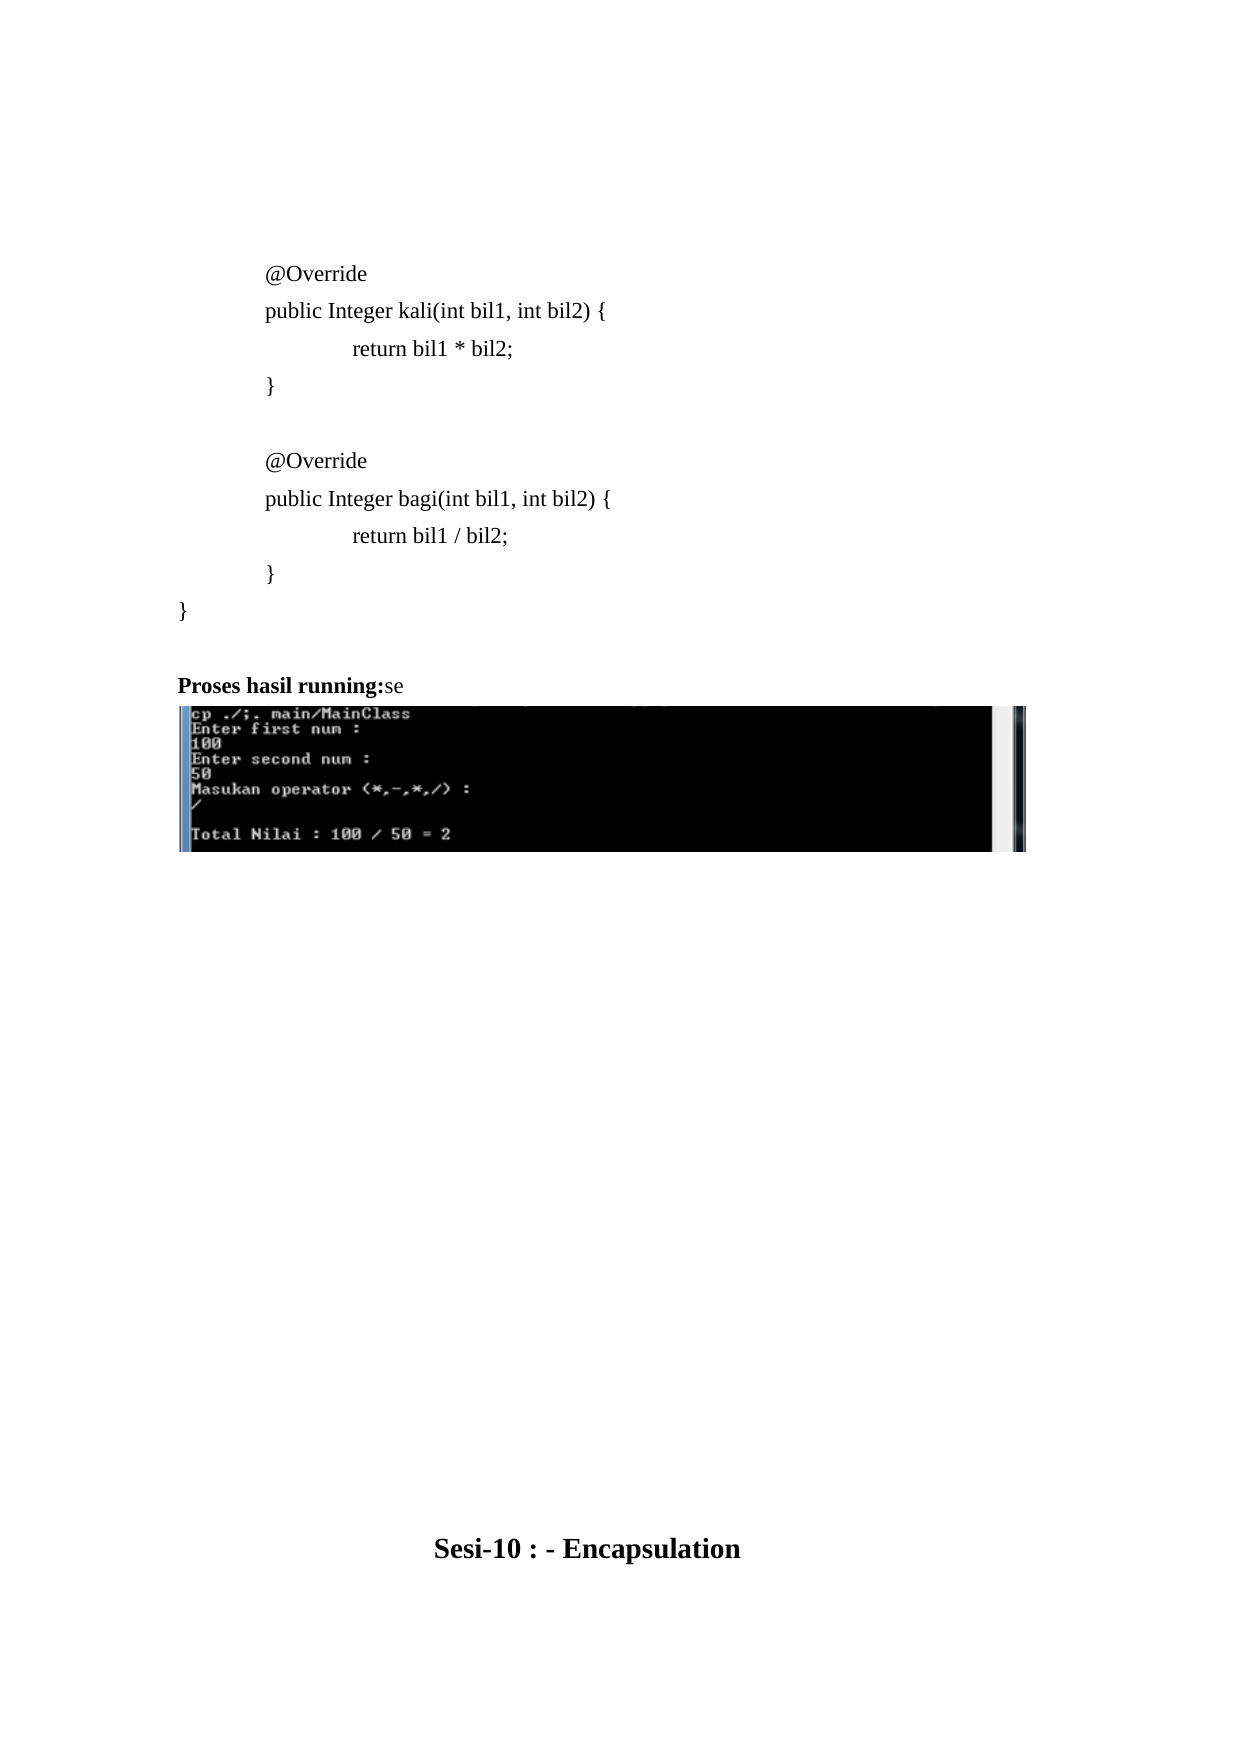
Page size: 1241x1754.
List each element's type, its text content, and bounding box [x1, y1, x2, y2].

text return bil1 / bil2; [177, 517, 1063, 554]
picture [177, 706, 1063, 852]
text return bil1 * bil2; [177, 329, 1063, 367]
text } [177, 592, 1063, 629]
text @Override [177, 254, 1063, 292]
text } [177, 367, 1063, 404]
text @Override [177, 442, 1063, 479]
text public Integer kali(int bil1, int bil2) { [177, 292, 1063, 329]
text Proses hasil running:se [177, 667, 1063, 704]
text } [177, 554, 1063, 592]
text public Integer bagi(int bil1, int bil2) { [177, 479, 1063, 517]
text Sesi-10 : - Encapsulation [177, 1529, 1063, 1567]
